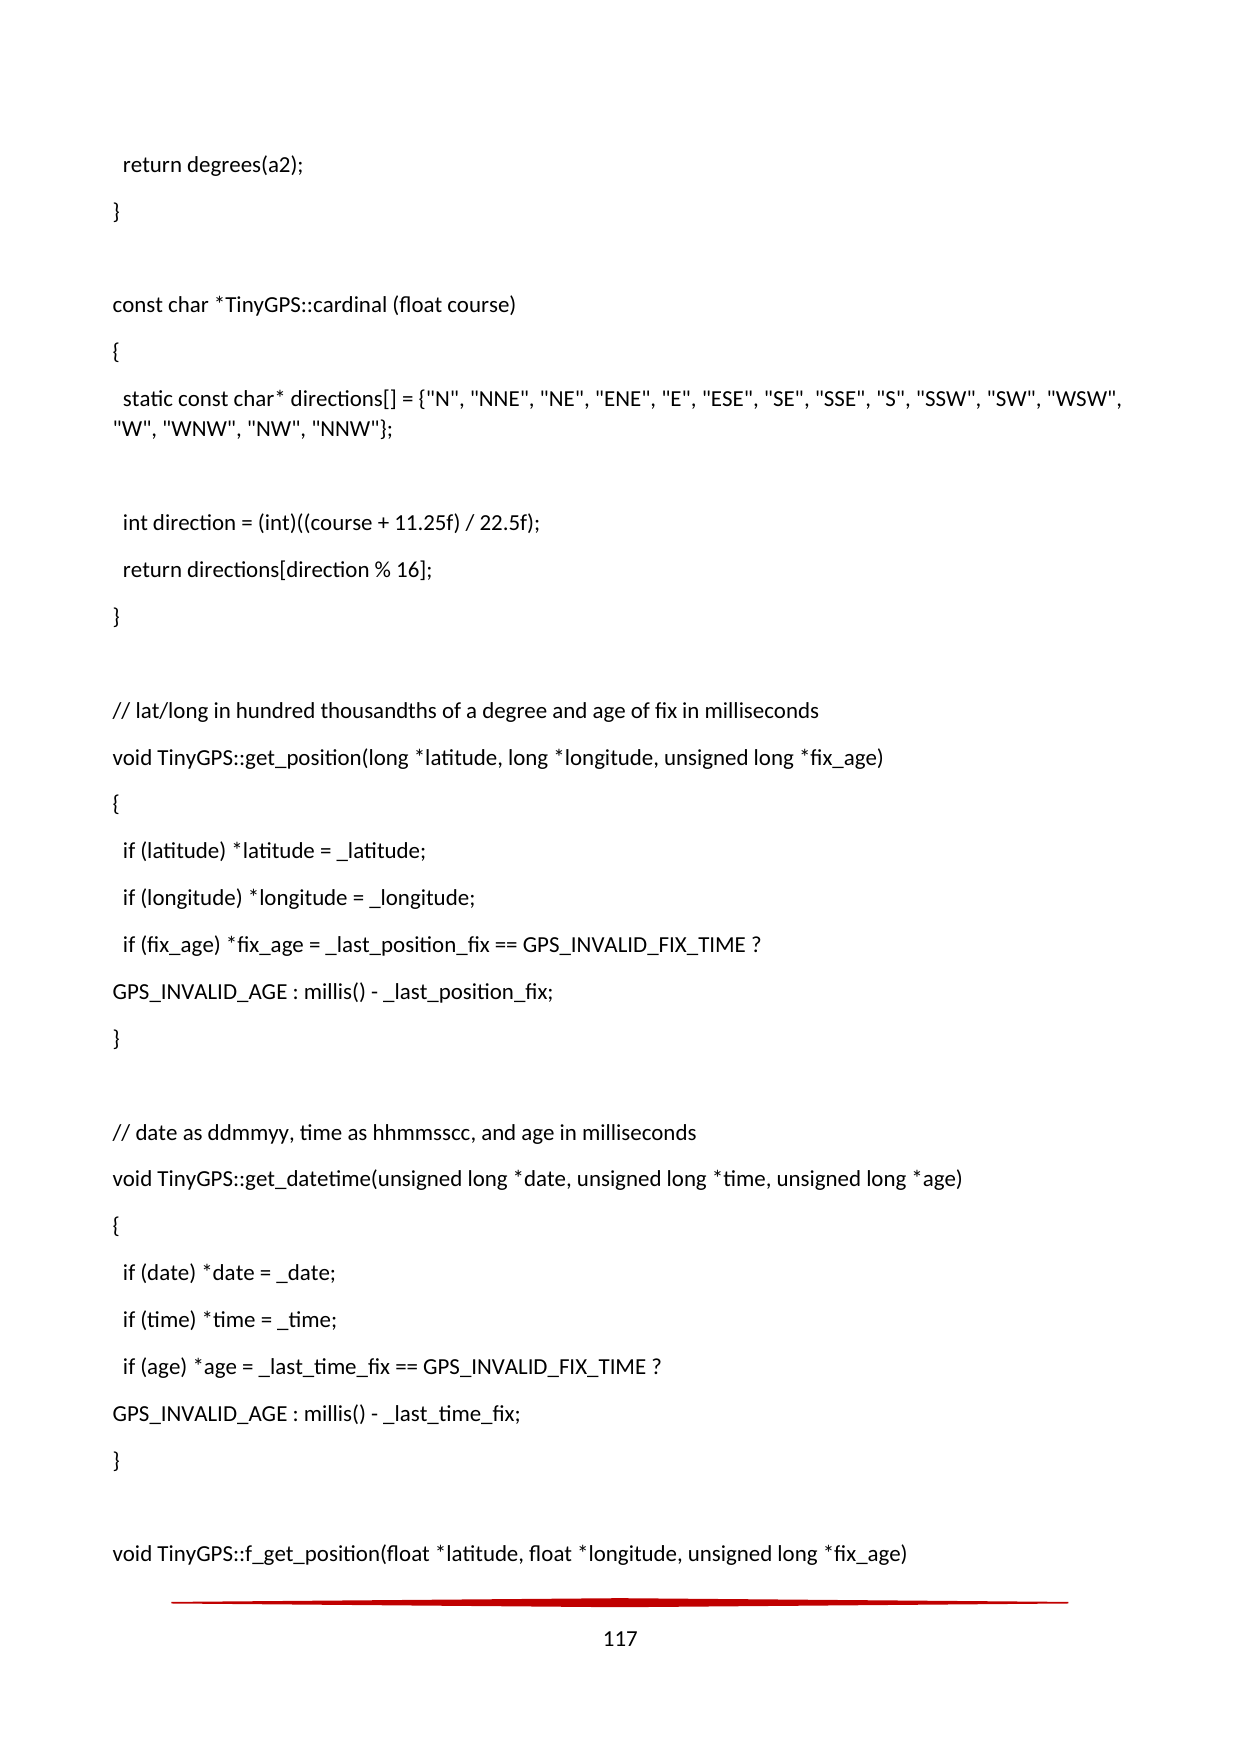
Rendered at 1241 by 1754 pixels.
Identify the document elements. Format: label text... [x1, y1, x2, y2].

text } [112, 1446, 1128, 1474]
text if (longitude) *longitude = _longitude; [112, 883, 1128, 911]
text const char *TinyGPS::cardinal (float course) [112, 291, 1128, 319]
text return degrees(a2); [112, 150, 1128, 178]
text return directions[direction % 16]; [112, 555, 1128, 583]
text if (fix_age) *fix_age = _last_position_fix == GPS_INVALID_FIX_TIME ? [112, 930, 1128, 958]
text void TinyGPS::f_get_position(float *latitude, float *longitude, unsigned long *fix_age) [112, 1539, 1128, 1568]
text { [112, 337, 1128, 366]
text if (age) *age = _last_time_fix == GPS_INVALID_FIX_TIME ? [112, 1352, 1128, 1380]
text } [112, 197, 1128, 225]
text } [112, 602, 1128, 630]
text GPS_INVALID_AGE : millis() - _last_position_fix; [112, 977, 1128, 1005]
text int direction = (int)((course + 11.25f) / 22.5f); [112, 508, 1128, 536]
text if (latitude) *latitude = _latitude; [112, 836, 1128, 864]
text static const char* directions[] = {"N", "NNE", "NE", "ENE", "E", "ESE", "SE", "SSE", "S", "SSW", "SW", "WSW", "W", "WNW", "NW", "NNW"}; [112, 384, 1128, 443]
text if (time) *time = _time; [112, 1305, 1128, 1333]
text void TinyGPS::get_datetime(unsigned long *date, unsigned long *time, unsigned long *age) [112, 1164, 1128, 1193]
text void TinyGPS::get_position(long *latitude, long *longitude, unsigned long *fix_age) [112, 743, 1128, 771]
text } [112, 1024, 1128, 1052]
text // date as ddmmyy, time as hhmmsscc, and age in milliseconds [112, 1118, 1128, 1146]
text GPS_INVALID_AGE : millis() - _last_time_fix; [112, 1399, 1128, 1427]
text { [112, 789, 1128, 818]
text if (date) *date = _date; [112, 1258, 1128, 1286]
text { [112, 1211, 1128, 1239]
text // lat/long in hundred thousandths of a degree and age of fix in milliseconds [112, 696, 1128, 724]
